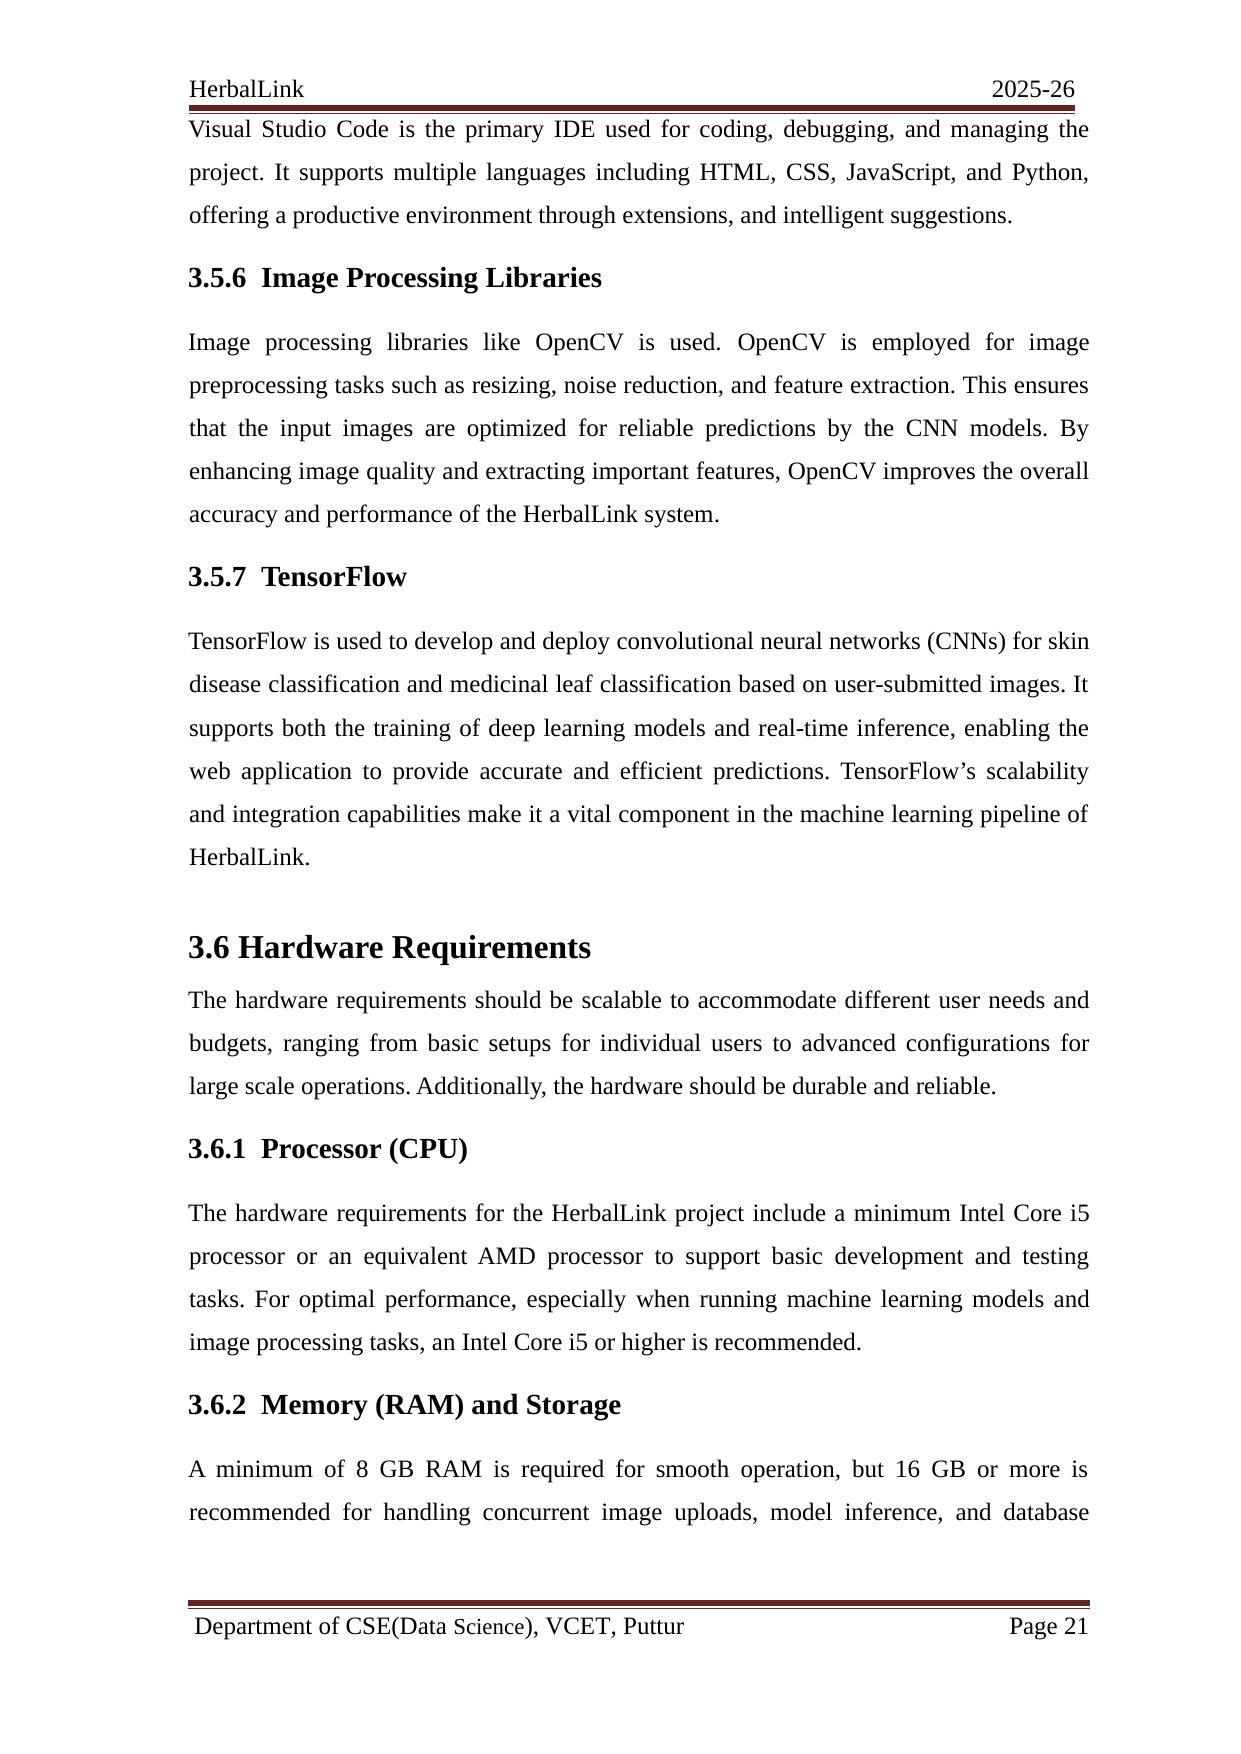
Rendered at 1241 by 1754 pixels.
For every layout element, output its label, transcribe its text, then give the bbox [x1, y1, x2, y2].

text 3.6.1 Processor (CPU) [188, 1131, 1090, 1165]
text 3.6.2 Memory (RAM) and Storage [188, 1387, 1090, 1421]
text Visual Studio Code is the primary IDE used for coding, debugging, and managing the project. It supports multiple languages including HTML, CSS, JavaScript, and Python, offering a productive environment through extensions, and intelligent suggestions. [188, 114, 1090, 229]
text Image processing libraries like OpenCV is used. OpenCV is employed for image preprocessing tasks such as resizing, noise reduction, and feature extraction. This ensures that the input images are optimized for reliable predictions by the CNN models. By enhancing image quality and extracting important features, OpenCV improves the overall accuracy and performance of the HerbalLink system. [188, 327, 1090, 528]
text TensorFlow is used to develop and deploy convolutional neural networks (CNNs) for skin disease classification and medicinal leaf classification based on user-submitted images. It supports both the training of deep learning models and real-time inference, enabling the web application to provide accurate and efficient predictions. TensorFlow’s scalability and integration capabilities make it a vital component in the machine learning pipeline of HerbalLink. [188, 626, 1090, 871]
subtitle 3.6 Hardware Requirements [188, 928, 1090, 966]
text The hardware requirements for the HerbalLink project include a minimum Intel Core i5 processor or an equivalent AMD processor to support basic development and testing tasks. For optimal performance, especially when running machine learning models and image processing tasks, an Intel Core i5 or higher is recommended. [188, 1198, 1090, 1356]
text The hardware requirements should be scalable to accommodate different user needs and budgets, ranging from basic setups for individual users to advanced configurations for large scale operations. Additionally, the hardware should be durable and reliable. [188, 985, 1090, 1100]
text 3.5.7 TensorFlow [188, 559, 1090, 593]
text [188, 1454, 1090, 1526]
text 3.5.6 Image Processing Libraries [188, 260, 1090, 294]
